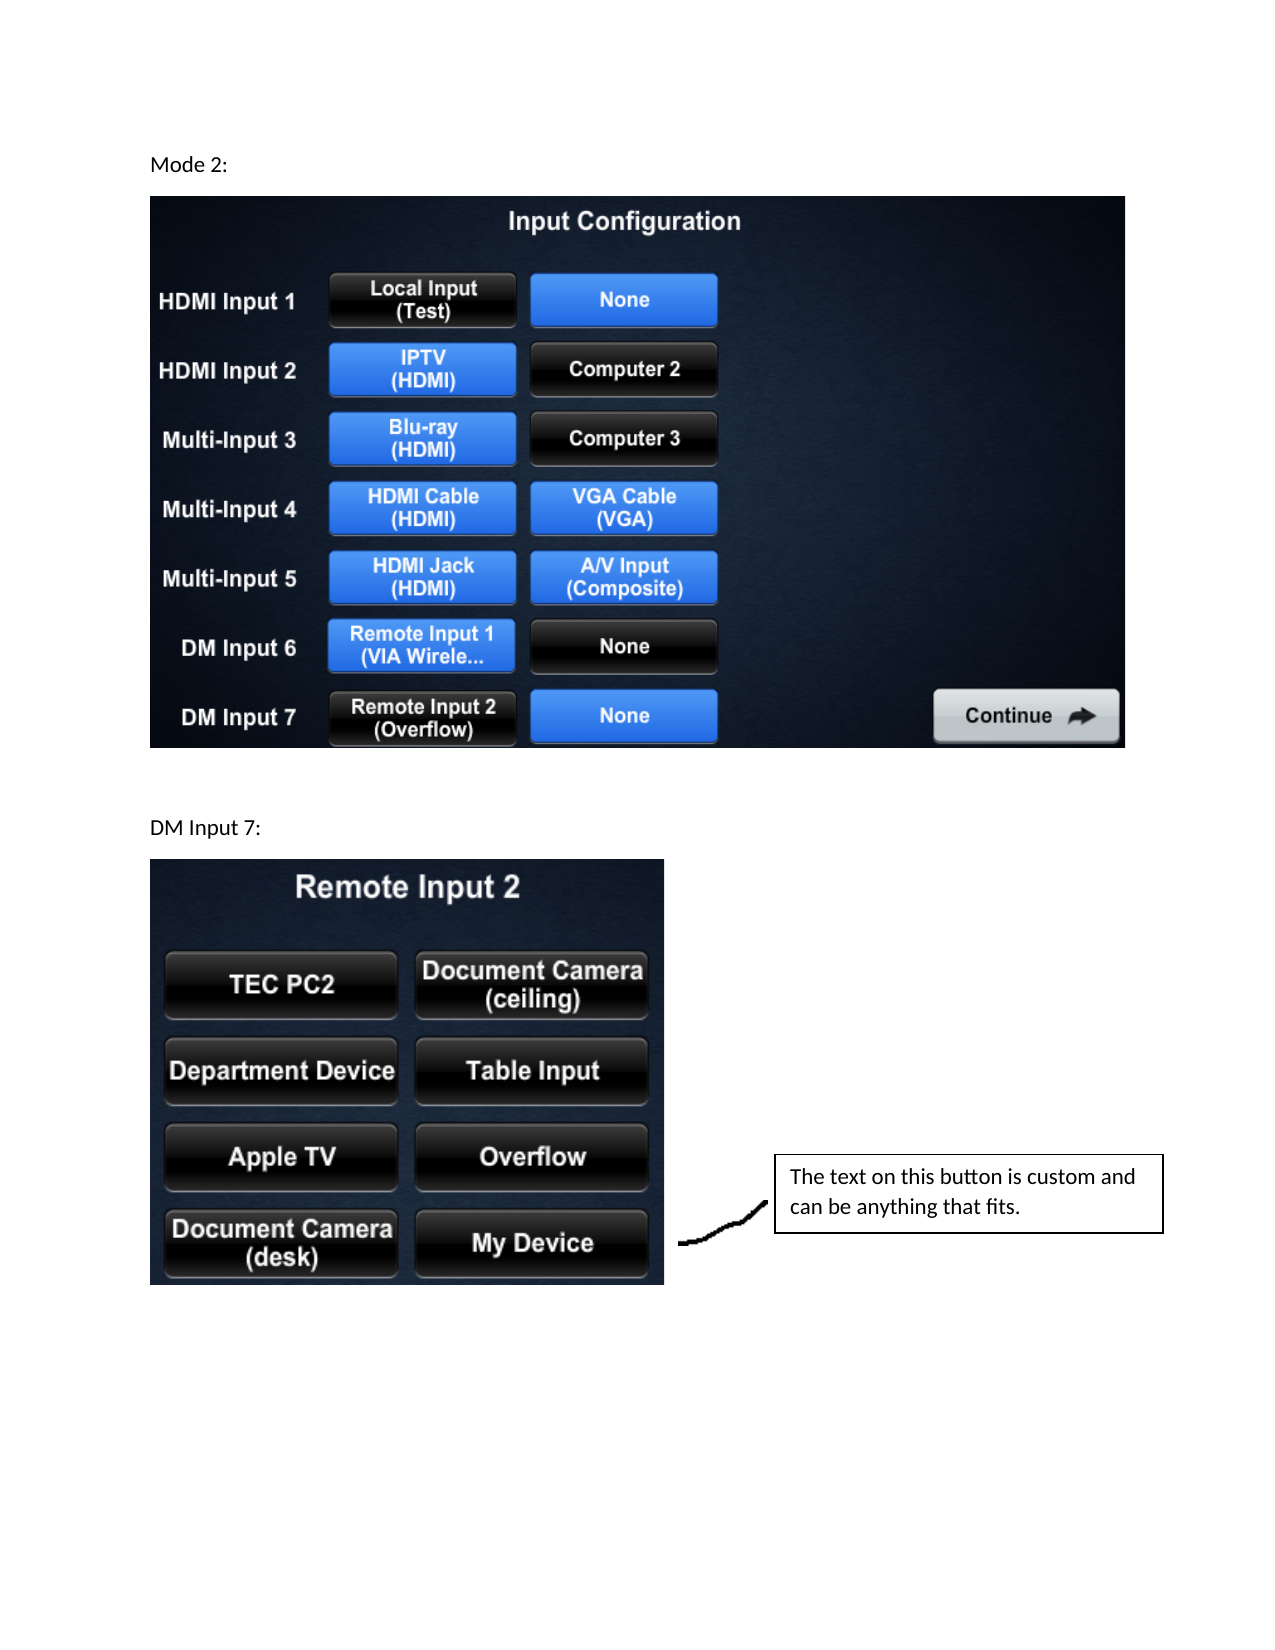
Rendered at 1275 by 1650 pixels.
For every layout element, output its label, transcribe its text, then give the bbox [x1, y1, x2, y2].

picture [678, 1200, 768, 1246]
text DM Input 7: [150, 813, 1125, 841]
picture [150, 859, 665, 1285]
picture [150, 196, 1125, 748]
text Mode 2: [150, 150, 1125, 178]
